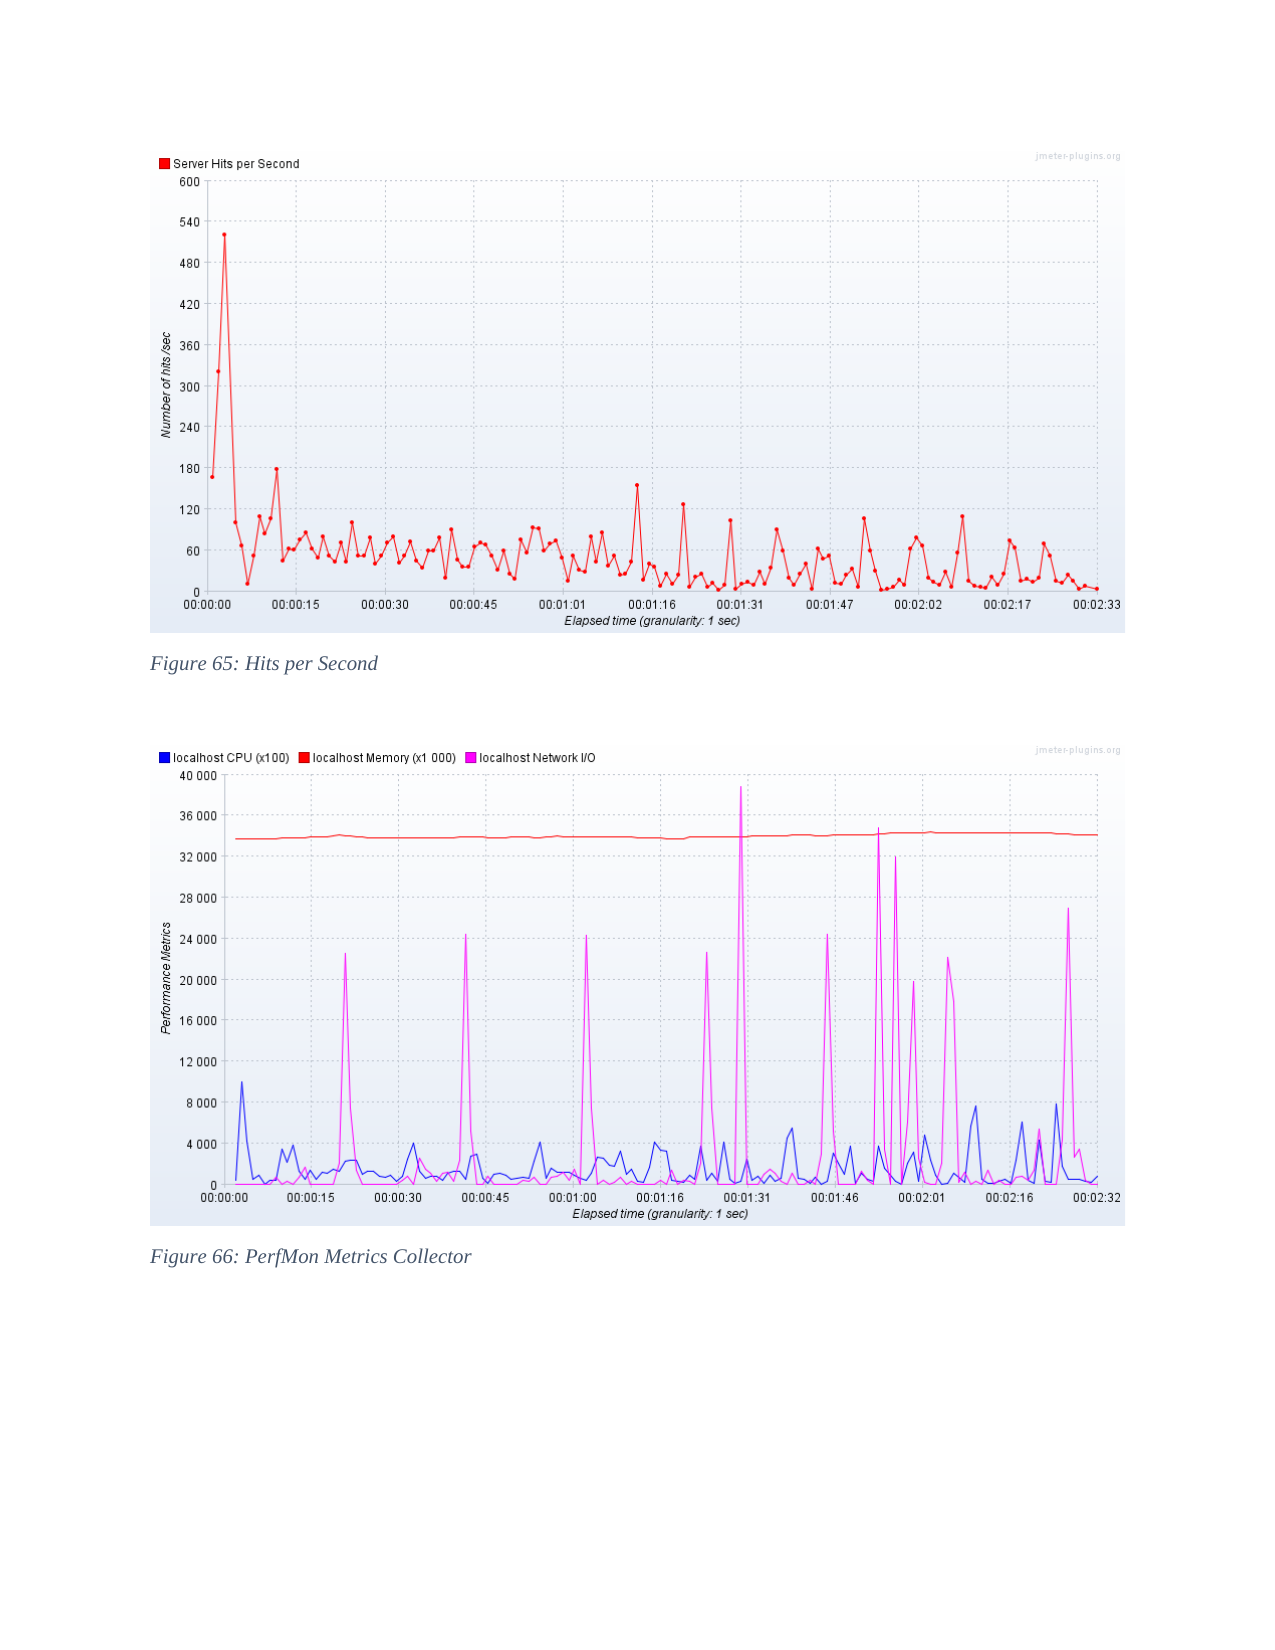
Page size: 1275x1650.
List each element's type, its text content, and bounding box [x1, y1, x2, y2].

text Figure 65: Hits per Second [150, 651, 1125, 675]
picture [150, 743, 1125, 1226]
text Figure 66: PerfMon Metrics Collector [150, 1244, 1125, 1268]
picture [150, 150, 1125, 633]
